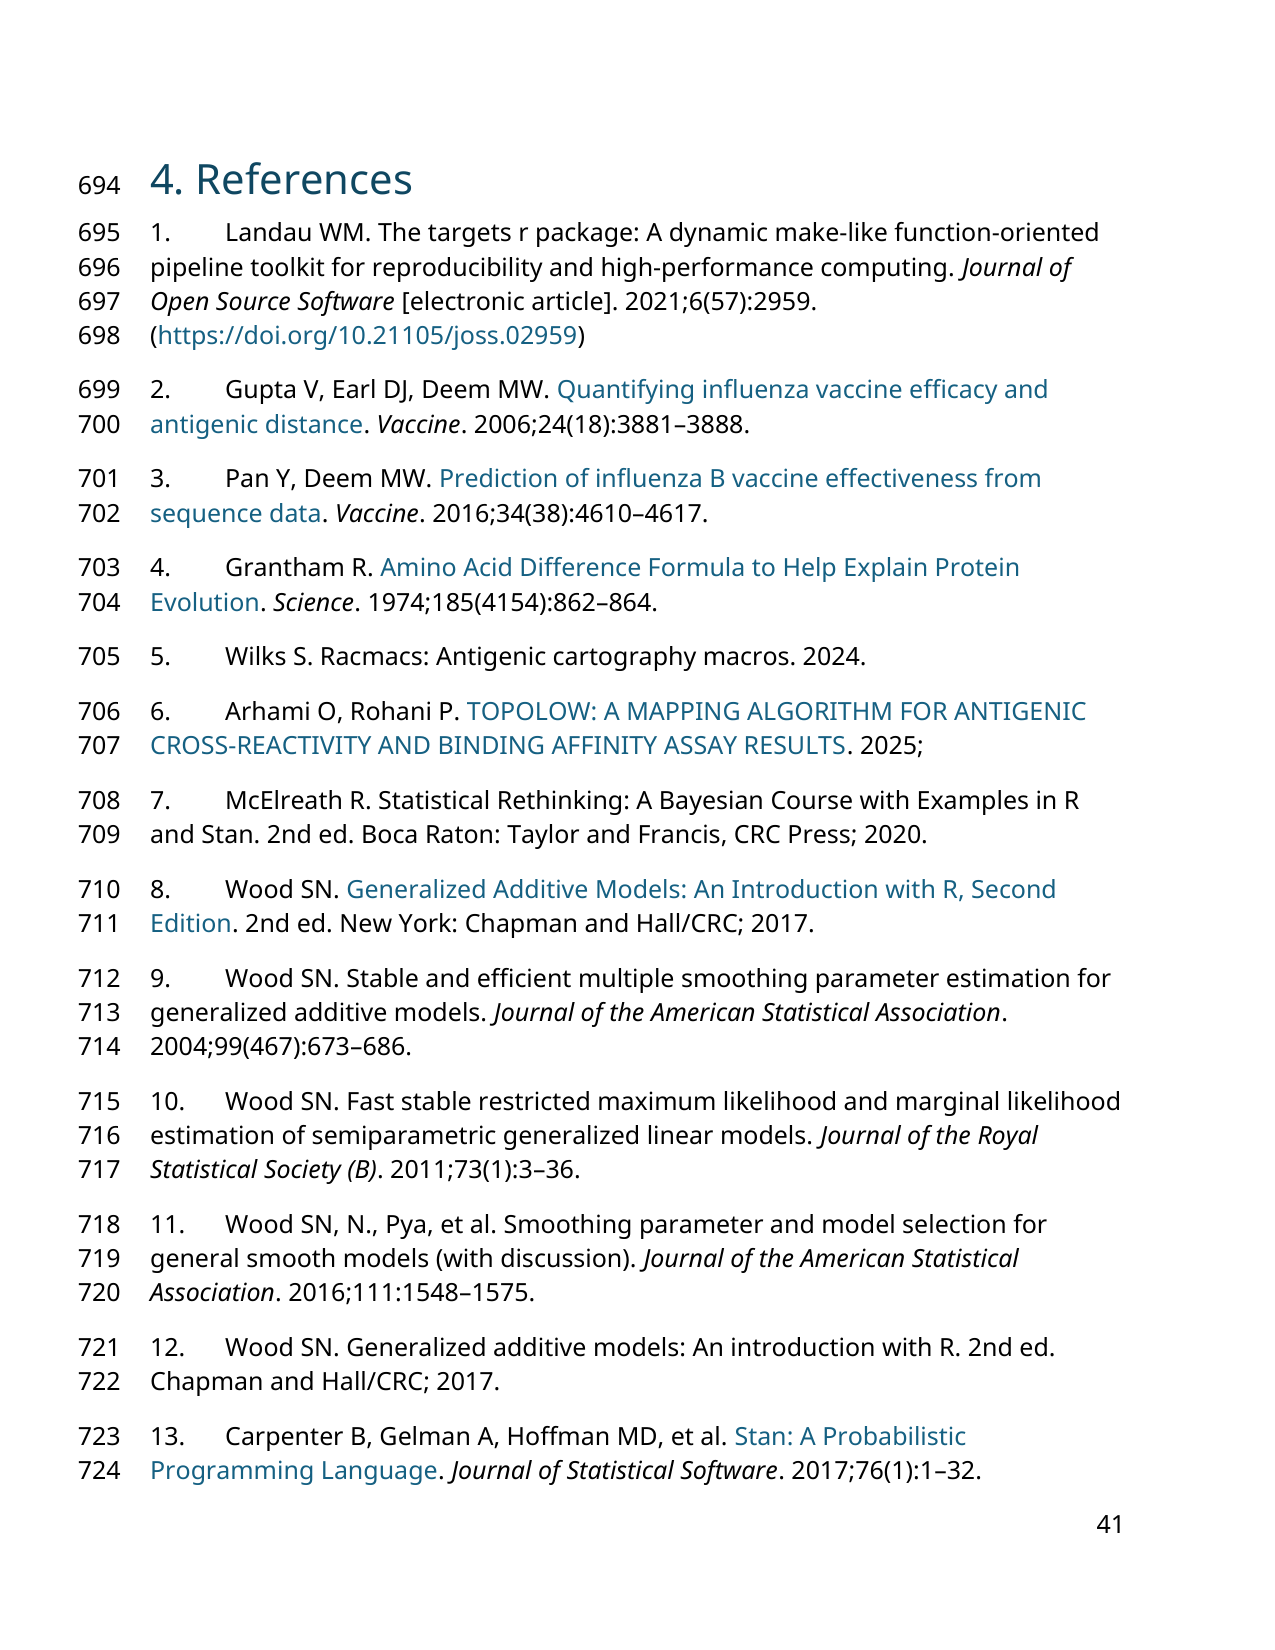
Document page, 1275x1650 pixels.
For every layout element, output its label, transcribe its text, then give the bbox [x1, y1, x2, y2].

text 3. Pan Y, Deem MW. Prediction of influenza B vaccine effectiveness from sequence data. Vaccine. 2016;34(38):4610–4617. [150, 461, 1125, 529]
text 13. Carpenter B, Gelman A, Hoffman MD, et al. Stan: A Probabilistic Programming Language. Journal of Statistical Software. 2017;76(1):1–32. [150, 1419, 1125, 1487]
text 7. McElreath R. Statistical Rethinking: A Bayesian Course with Examples in R and Stan. 2nd ed. Boca Raton: Taylor and Francis, CRC Press; 2020. [150, 783, 1125, 851]
text 10. Wood SN. Fast stable restricted maximum likelihood and marginal likelihood estimation of semiparametric generalized linear models. Journal of the Royal Statistical Society (B). 2011;73(1):3–36. [150, 1084, 1125, 1186]
text 11. Wood SN, N., Pya, et al. Smoothing parameter and model selection for general smooth models (with discussion). Journal of the American Statistical Association. 2016;111:1548–1575. [150, 1207, 1125, 1309]
text 4. Grantham R. Amino Acid Difference Formula to Help Explain Protein Evolution. Science. 1974;185(4154):862–864. [150, 550, 1125, 618]
text 5. Wilks S. Racmacs: Antigenic cartography macros. 2024. [150, 639, 1125, 673]
text 9. Wood SN. Stable and efficient multiple smoothing parameter estimation for generalized additive models. Journal of the American Statistical Association. 2004;99(467):673–686. [150, 961, 1125, 1063]
text 12. Wood SN. Generalized additive models: An introduction with R. 2nd ed. Chapman and Hall/CRC; 2017. [150, 1330, 1125, 1398]
text 8. Wood SN. Generalized Additive Models: An Introduction with R, Second Edition. 2nd ed. New York: Chapman and Hall/CRC; 2017. [150, 872, 1125, 940]
subtitle 4. References [150, 150, 1125, 207]
text 6. Arhami O, Rohani P. TOPOLOW: A MAPPING ALGORITHM FOR ANTIGENIC CROSS-REACTIVITY AND BINDING AFFINITY ASSAY RESULTS. 2025; [150, 694, 1125, 762]
text 2. Gupta V, Earl DJ, Deem MW. Quantifying influenza vaccine efficacy and antigenic distance. Vaccine. 2006;24(18):3881–3888. [150, 372, 1125, 440]
text 1. Landau WM. The targets r package: A dynamic make-like function-oriented pipeline toolkit for reproducibility and high-performance computing. Journal of Open Source Software [electronic article]. 2021;6(57):2959. (https://doi.org/10.21105/joss.02959) [150, 215, 1125, 351]
